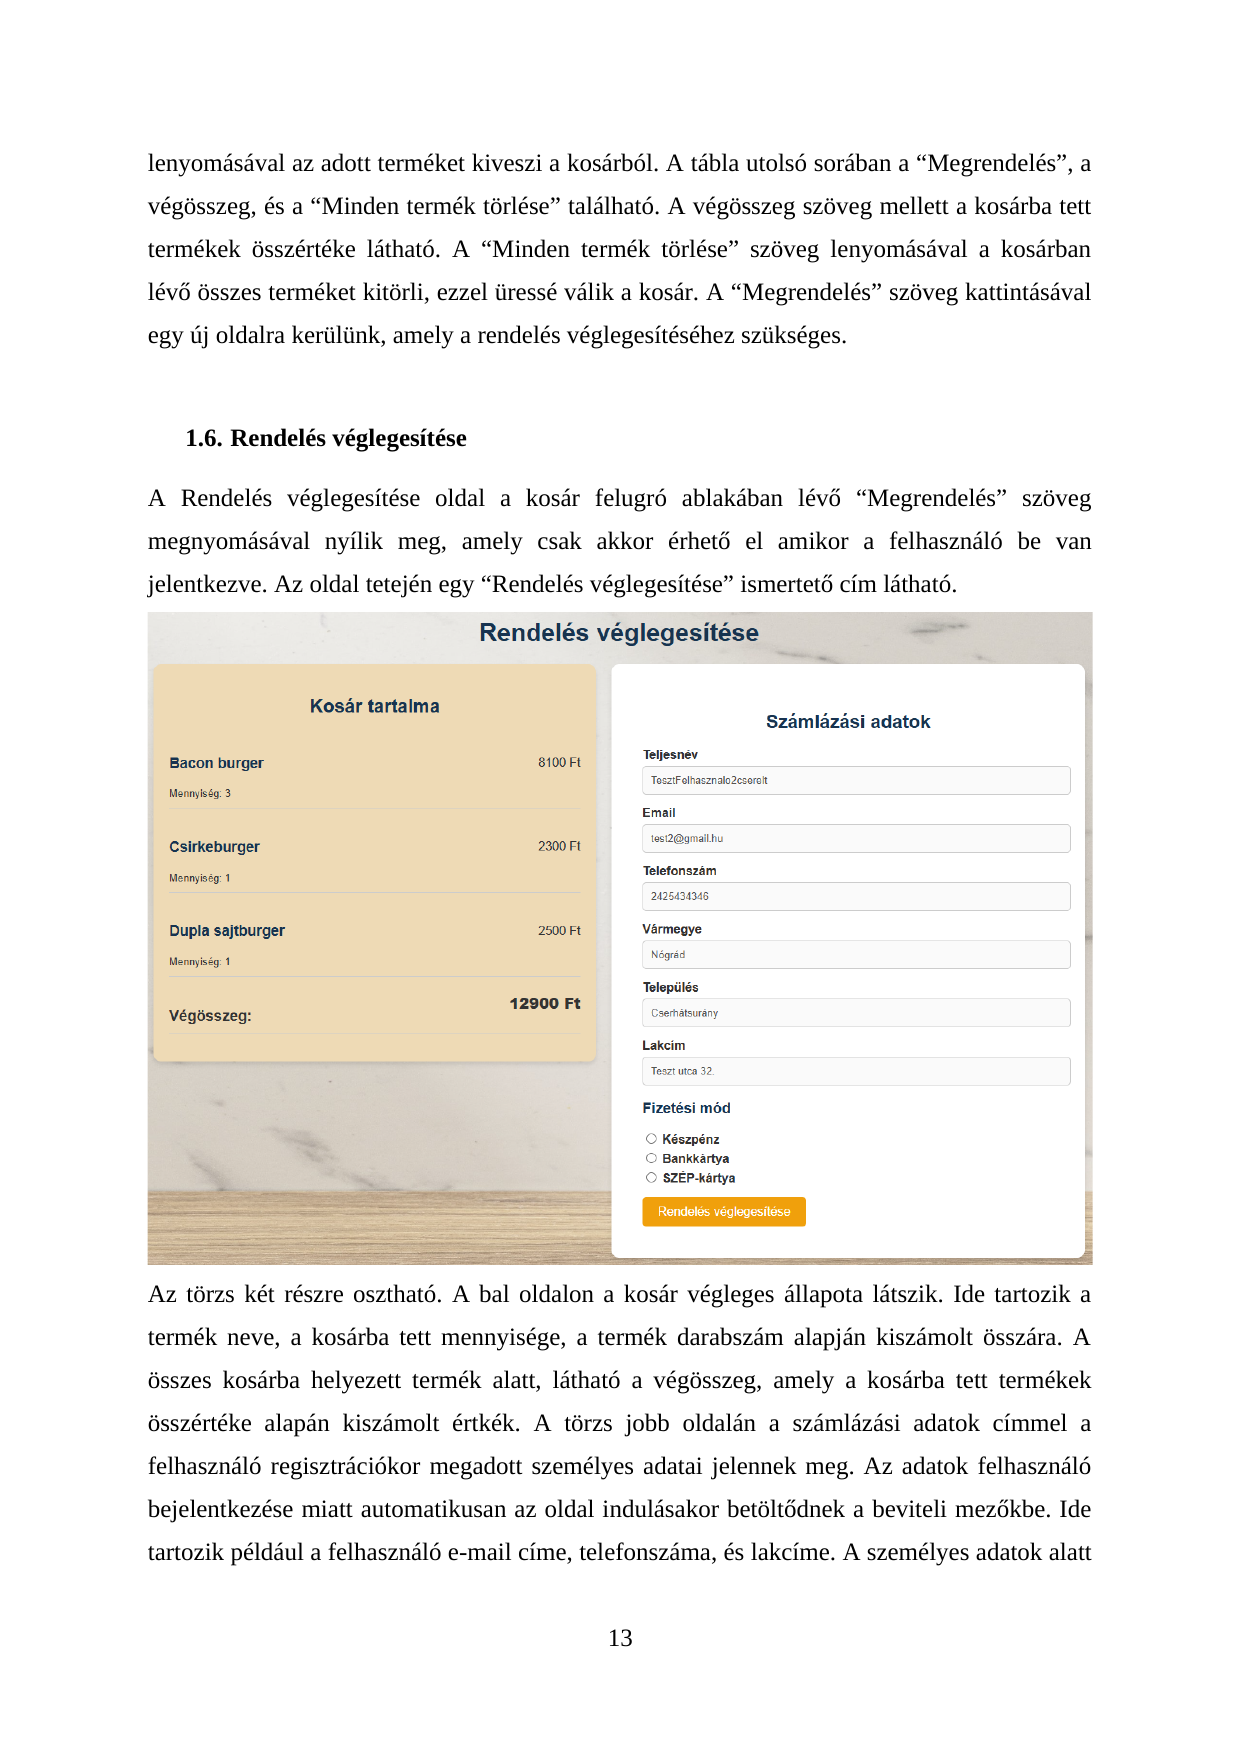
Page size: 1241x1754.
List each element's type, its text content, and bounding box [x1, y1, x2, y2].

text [148, 1279, 1092, 1566]
picture [147, 612, 1093, 1265]
subtitle Rendelés véglegesítése [185, 423, 1092, 452]
text A Rendelés véglegesítése oldal a kosár felugró ablakában lévő “Megrendelés” szöveg megnyomásával nyílik meg, amely csak akkor érhető el amikor a felhasználó be van jelentkezve. Az oldal tetején egy “Rendelés véglegesítése” ismertető cím látható. [148, 483, 1092, 598]
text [148, 148, 1092, 349]
